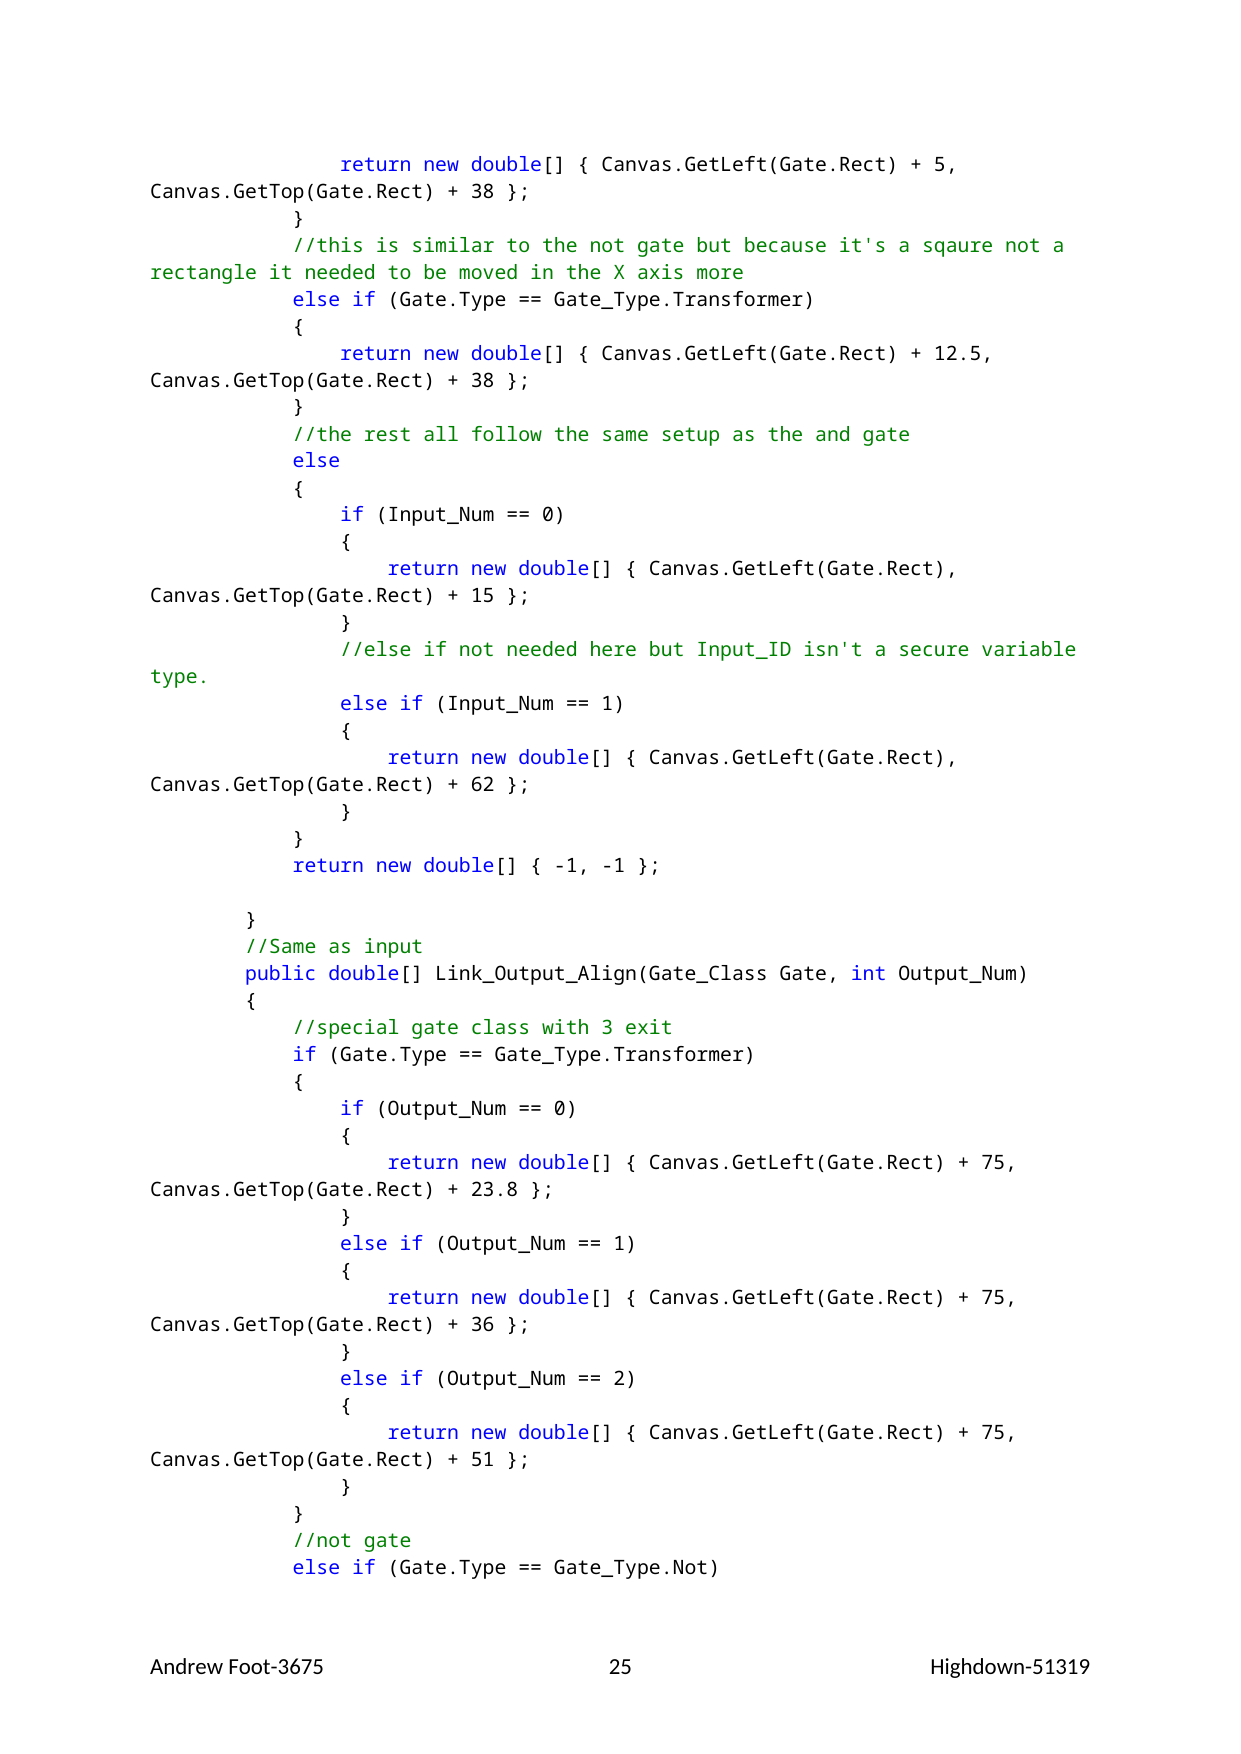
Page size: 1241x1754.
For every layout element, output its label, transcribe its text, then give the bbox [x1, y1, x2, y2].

text //the rest all follow the same setup as the and gate [150, 420, 1090, 447]
text } [150, 1202, 1090, 1229]
text } [150, 609, 1090, 636]
text { [150, 528, 1090, 555]
text return new double[] { Canvas.GetLeft(Gate.Rect) + 12.5, Canvas.GetTop(Gate.Rect) + 38 }; [150, 339, 1090, 393]
text } [150, 1337, 1090, 1364]
text return new double[] { Canvas.GetLeft(Gate.Rect) + 5, Canvas.GetTop(Gate.Rect) + 38 }; [150, 150, 1090, 204]
text return new double[] { -1, -1 }; [150, 851, 1090, 878]
text } [150, 393, 1090, 420]
text public double[] Link_Output_Align(Gate_Class Gate, int Output_Num) [150, 959, 1090, 986]
text return new double[] { Canvas.GetLeft(Gate.Rect), Canvas.GetTop(Gate.Rect) + 15 }; [150, 555, 1090, 609]
text if (Input_Num == 0) [150, 501, 1090, 528]
text return new double[] { Canvas.GetLeft(Gate.Rect) + 75, Canvas.GetTop(Gate.Rect) + 36 }; [150, 1283, 1090, 1337]
text { [150, 1121, 1090, 1148]
text } [150, 1472, 1090, 1499]
text return new double[] { Canvas.GetLeft(Gate.Rect), Canvas.GetTop(Gate.Rect) + 62 }; [150, 743, 1090, 797]
text else if (Output_Num == 1) [150, 1229, 1090, 1256]
text //Same as input [150, 932, 1090, 959]
text return new double[] { Canvas.GetLeft(Gate.Rect) + 75, Canvas.GetTop(Gate.Rect) + 23.8 }; [150, 1148, 1090, 1202]
text //else if not needed here but Input_ID isn't a secure variable type. [150, 636, 1090, 689]
text return new double[] { Canvas.GetLeft(Gate.Rect) + 75, Canvas.GetTop(Gate.Rect) + 51 }; [150, 1418, 1090, 1472]
text } [150, 1499, 1090, 1526]
text { [150, 1391, 1090, 1418]
text else [150, 447, 1090, 474]
text //this is similar to the not gate but because it's a sqaure not a rectangle it needed to be moved in the X axis more [150, 231, 1090, 285]
text { [150, 717, 1090, 743]
text { [150, 474, 1090, 501]
text if (Output_Num == 0) [150, 1094, 1090, 1121]
text if (Gate.Type == Gate_Type.Transformer) [150, 1040, 1090, 1067]
text else if (Gate.Type == Gate_Type.Not) [150, 1553, 1090, 1580]
text { [150, 1067, 1090, 1094]
text } [150, 204, 1090, 231]
text { [150, 986, 1090, 1013]
text { [150, 312, 1090, 339]
text else if (Output_Num == 2) [150, 1364, 1090, 1391]
text } [150, 824, 1090, 851]
text else if (Input_Num == 1) [150, 689, 1090, 717]
text //special gate class with 3 exit [150, 1013, 1090, 1040]
text else if (Gate.Type == Gate_Type.Transformer) [150, 285, 1090, 312]
text //not gate [150, 1526, 1090, 1553]
text } [150, 797, 1090, 824]
text } [150, 905, 1090, 932]
text { [150, 1256, 1090, 1283]
